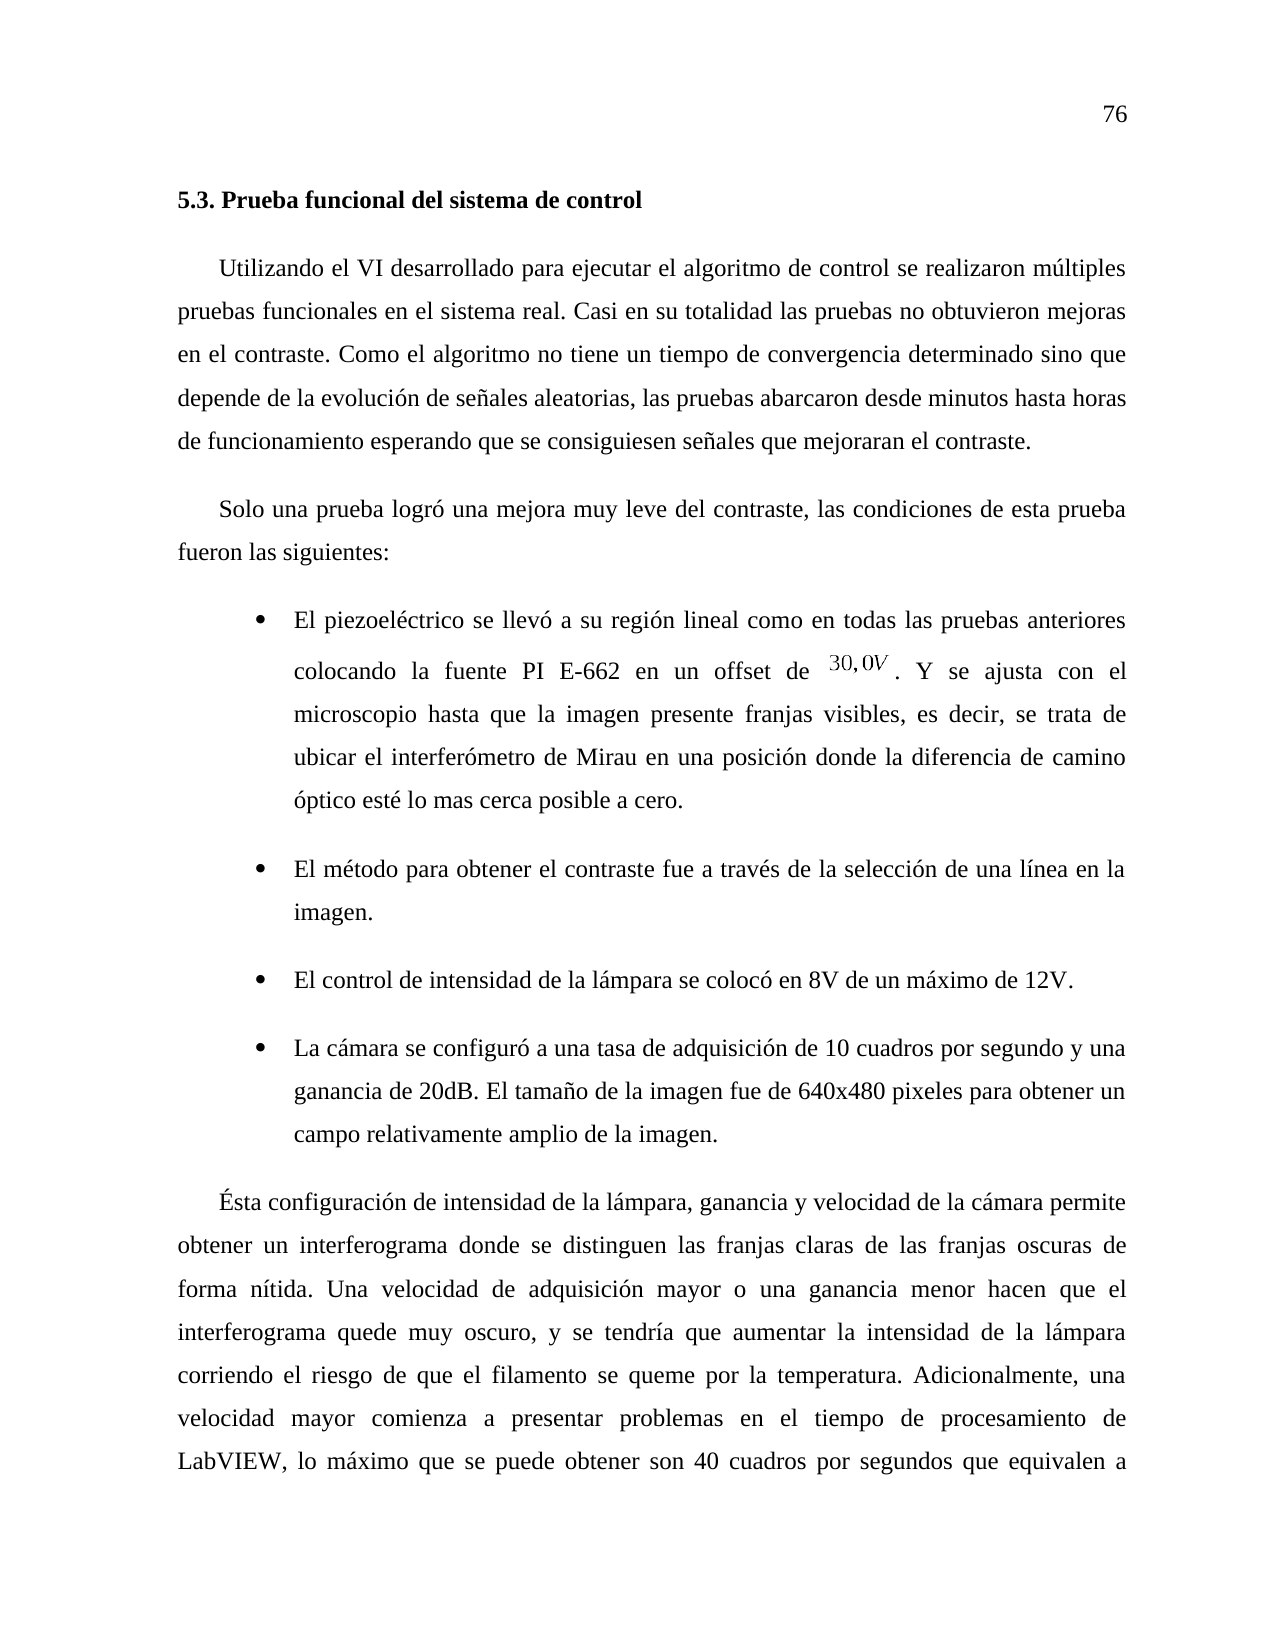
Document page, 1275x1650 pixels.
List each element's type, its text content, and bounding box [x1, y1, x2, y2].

list El piezoeléctrico se llevó a su región lineal como en todas las pruebas anteriores colocando la fuente PI E-662 en un offset de . Y se ajusta con el microscopio hasta que la imagen presente franjas visibles, es decir, se trata de ubicar el interferómetro de Mirau en una posición donde la diferencia de camino óptico esté lo mas cerca posible a cero. [256, 605, 1127, 814]
text Utilizando el VI desarrollado para ejecutar el algoritmo de control se realizaron múltiples pruebas funcionales en el sistema real. Casi en su totalidad las pruebas no obtuvieron mejoras en el contraste. Como el algoritmo no tiene un tiempo de convergencia determinado sino que depende de la evolución de señales aleatorias, las pruebas abarcaron desde minutos hasta horas de funcionamiento esperando que se consiguiesen señales que mejoraran el contraste. [177, 253, 1127, 454]
list El método para obtener el contraste fue a través de la selección de una línea en la imagen. [256, 854, 1127, 926]
list El control de intensidad de la lámpara se colocó en 8V de un máximo de 12V. [256, 965, 1127, 994]
text Solo una prueba logró una mejora muy leve del contraste, las condiciones de esta prueba fueron las siguientes: [177, 494, 1127, 566]
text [177, 1187, 1127, 1475]
subtitle Prueba funcional del sistema de control [177, 185, 1127, 214]
list La cámara se configuró a una tasa de adquisición de 10 cuadros por segundo y una ganancia de 20dB. El tamaño de la imagen fue de 640x480 pixeles para obtener un campo relativamente amplio de la imagen. [256, 1033, 1127, 1148]
